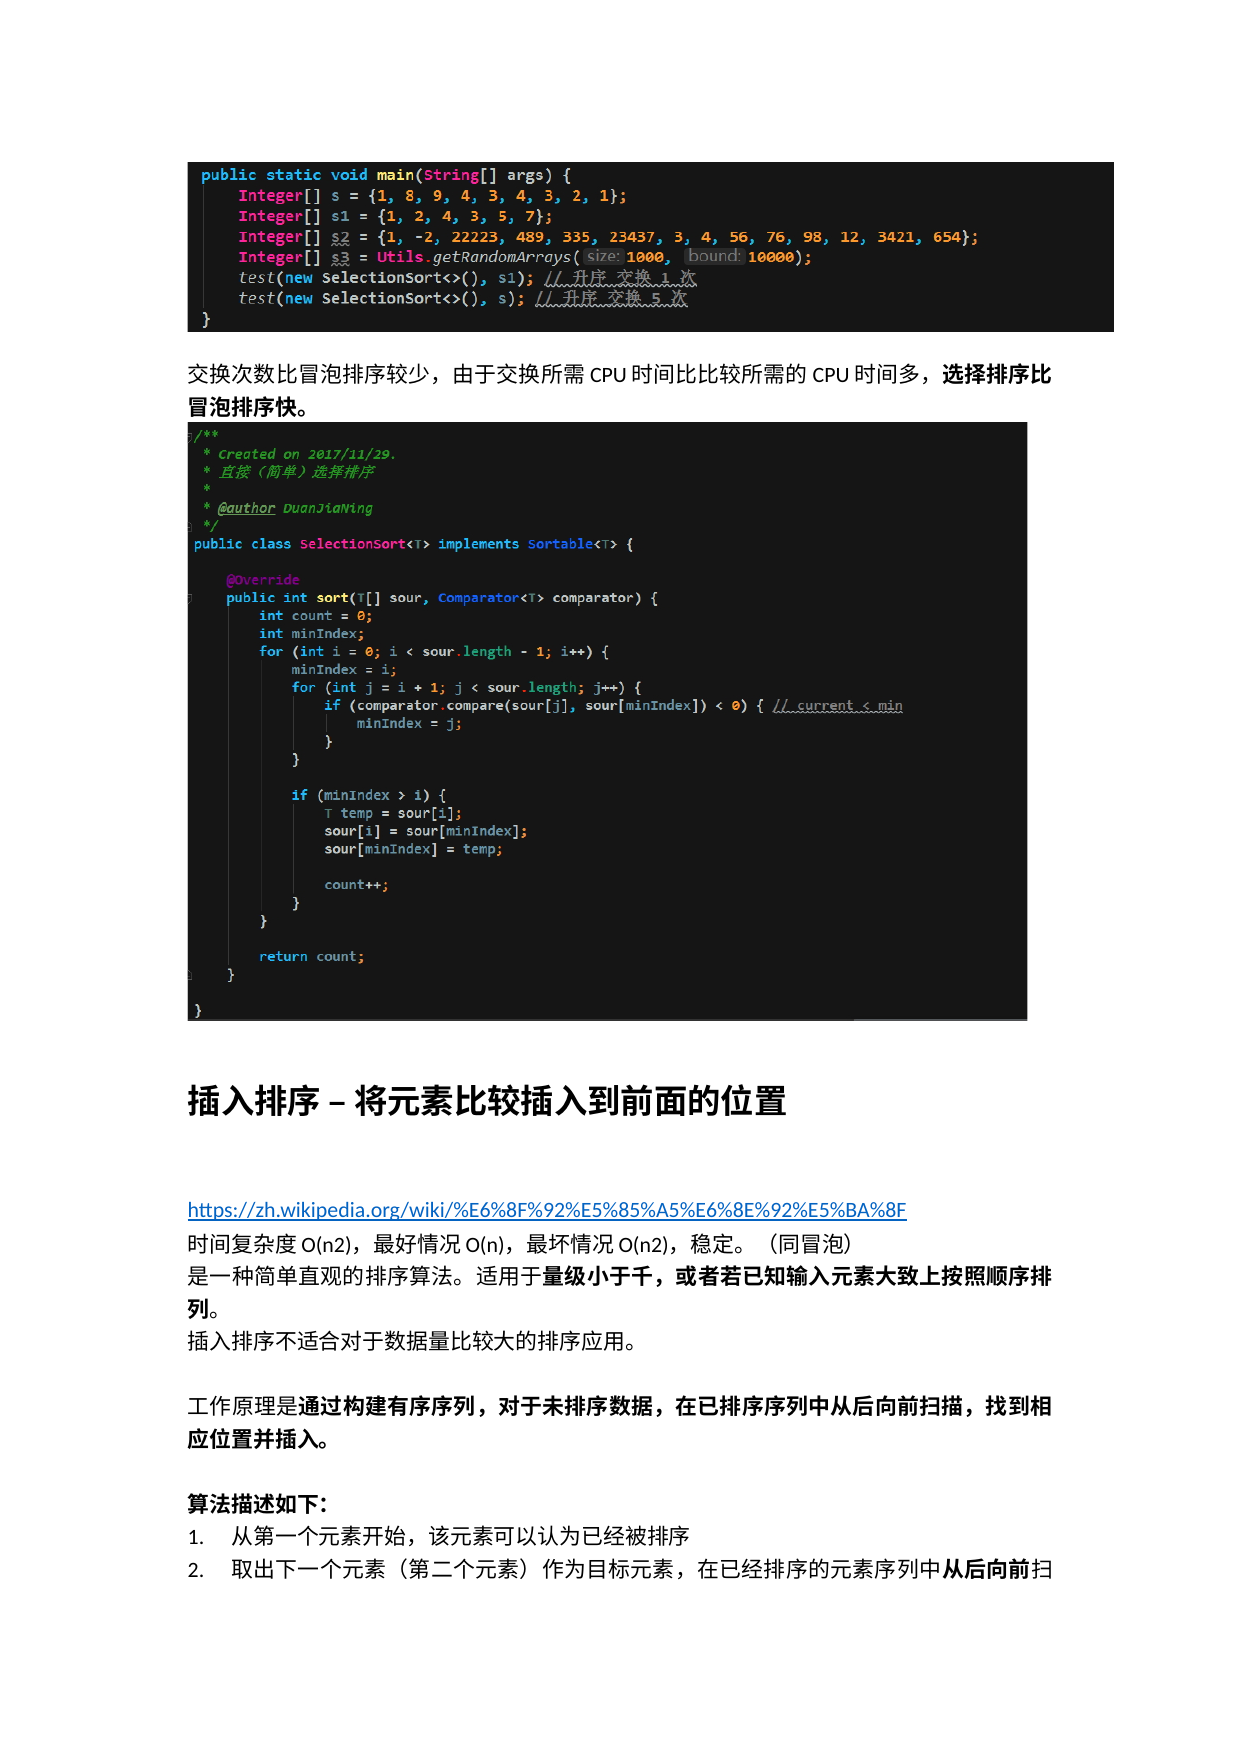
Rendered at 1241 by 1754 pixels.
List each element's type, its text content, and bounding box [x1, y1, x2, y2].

text 工作原理是通过构建有序序列，对于未排序数据，在已排序序列中从后向前扫描，找到相应位置并插入。 [187, 1389, 1053, 1454]
text 是一种简单直观的排序算法。适用于量级小于千，或者若已知输入元素大致上按照顺序排列。 [187, 1259, 1053, 1324]
list 从第一个元素开始，该元素可以认为已经被排序 [187, 1519, 1053, 1551]
picture [187, 162, 1114, 332]
text 算法描述如下： [187, 1486, 1053, 1519]
text 插入排序不适合对于数据量比较大的排序应用。 [187, 1324, 1053, 1356]
picture [187, 422, 1028, 1021]
text 时间复杂度O(n2)，最好情况O(n)，最坏情况O(n2)，稳定。（同冒泡） [187, 1226, 1053, 1259]
text 交换次数比冒泡排序较少，由于交换所需CPU时间比比较所需的CPU时间多，选择排序比冒泡排序快。 [187, 357, 1053, 422]
text https://zh.wikipedia.org/wiki/%E6%8F%92%E5%85%A5%E6%8E%92%E5%BA%8F [187, 1194, 1053, 1226]
subtitle 插入排序 – 将元素比较插入到前面的位置 [187, 1067, 1053, 1132]
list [187, 1551, 1053, 1584]
